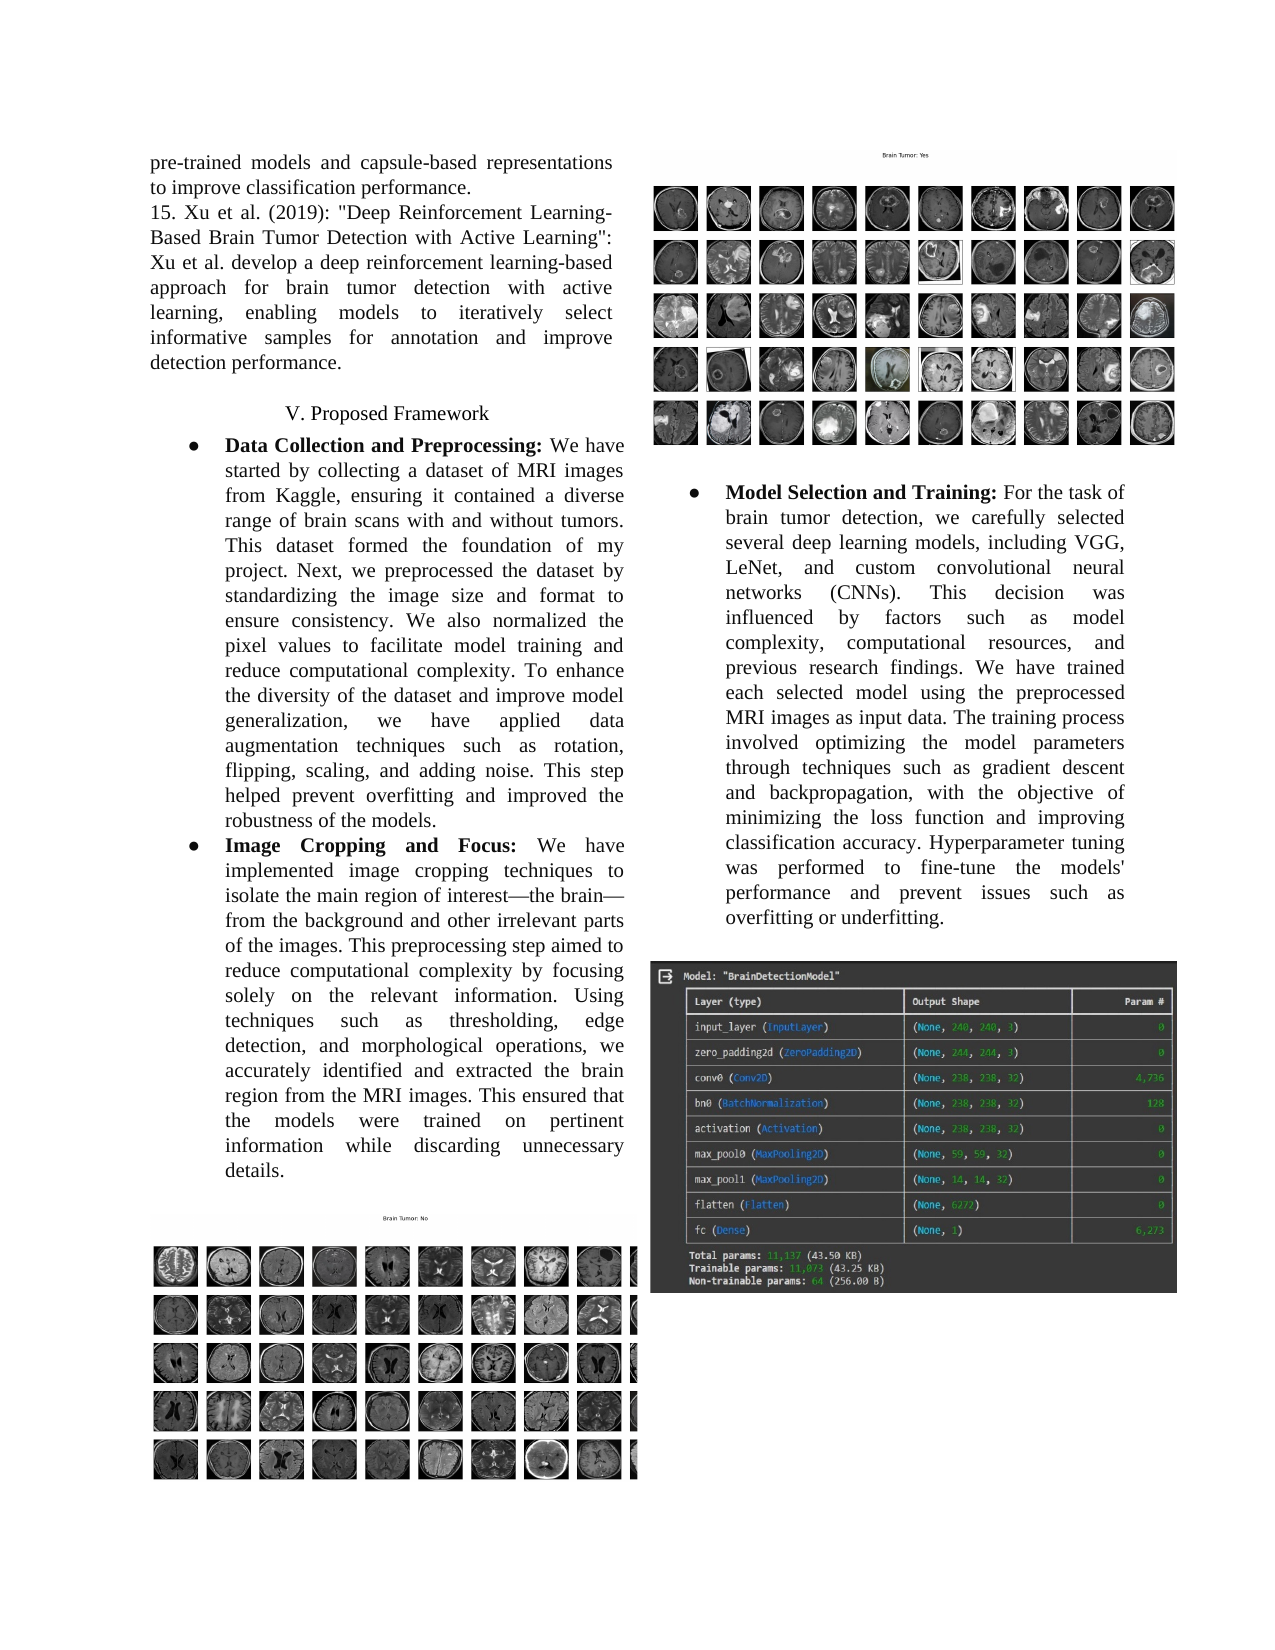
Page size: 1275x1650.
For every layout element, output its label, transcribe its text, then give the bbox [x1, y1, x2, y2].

list Model Selection and Training: For the task of brain tumor detection, we carefully selected several deep learning models, including VGG, LeNet, and custom convolutional neural networks (CNNs). This decision was influenced by factors such as model complexity, computational resources, and previous research findings. We have trained each selected model using the preprocessed MRI images as input data. The training process involved optimizing the model parameters through techniques such as gradient descent and backpropagation, with the objective of minimizing the loss function and improving classification accuracy. Hyperparameter tuning was performed to fine-tune the models' performance and prevent issues such as overfitting or underfitting. [688, 480, 1125, 929]
picture [150, 1214, 638, 1482]
subtitle V. Proposed Framework [178, 401, 596, 425]
text 15. Xu et al. (2019): "Deep Reinforcement Learning-Based Brain Tumor Detection with Active Learning": Xu et al. develop a deep reinforcement learning-based approach for brain tumor detection with active learning, enabling models to iteratively select informative samples for annotation and improve detection performance. [150, 200, 613, 374]
picture [650, 150, 1177, 448]
list Data Collection and Preprocessing: We have started by collecting a dataset of MRI images from Kaggle, ensuring it contained a diverse range of brain scans with and without tumors. This dataset formed the foundation of my project. Next, we preprocessed the dataset by standardizing the image size and format to ensure consistency. We also normalized the pixel values to facilitate model training and reduce computational complexity. To enhance the diversity of the dataset and improve model generalization, we have applied data augmentation techniques such as rotation, flipping, scaling, and adding noise. This step helped prevent overfitting and improved the robustness of the models. [187, 433, 624, 832]
picture [650, 961, 1177, 1293]
list Image Cropping and Focus: We have implemented image cropping techniques to isolate the main region of interest—the brain—from the background and other irrelevant parts of the images. This preprocessing step aimed to reduce computational complexity by focusing solely on the relevant information. Using techniques such as thresholding, edge detection, and morphological operations, we accurately identified and extracted the brain region from the MRI images. This ensured that the models were trained on pertinent information while discarding unnecessary details. [187, 833, 624, 1182]
